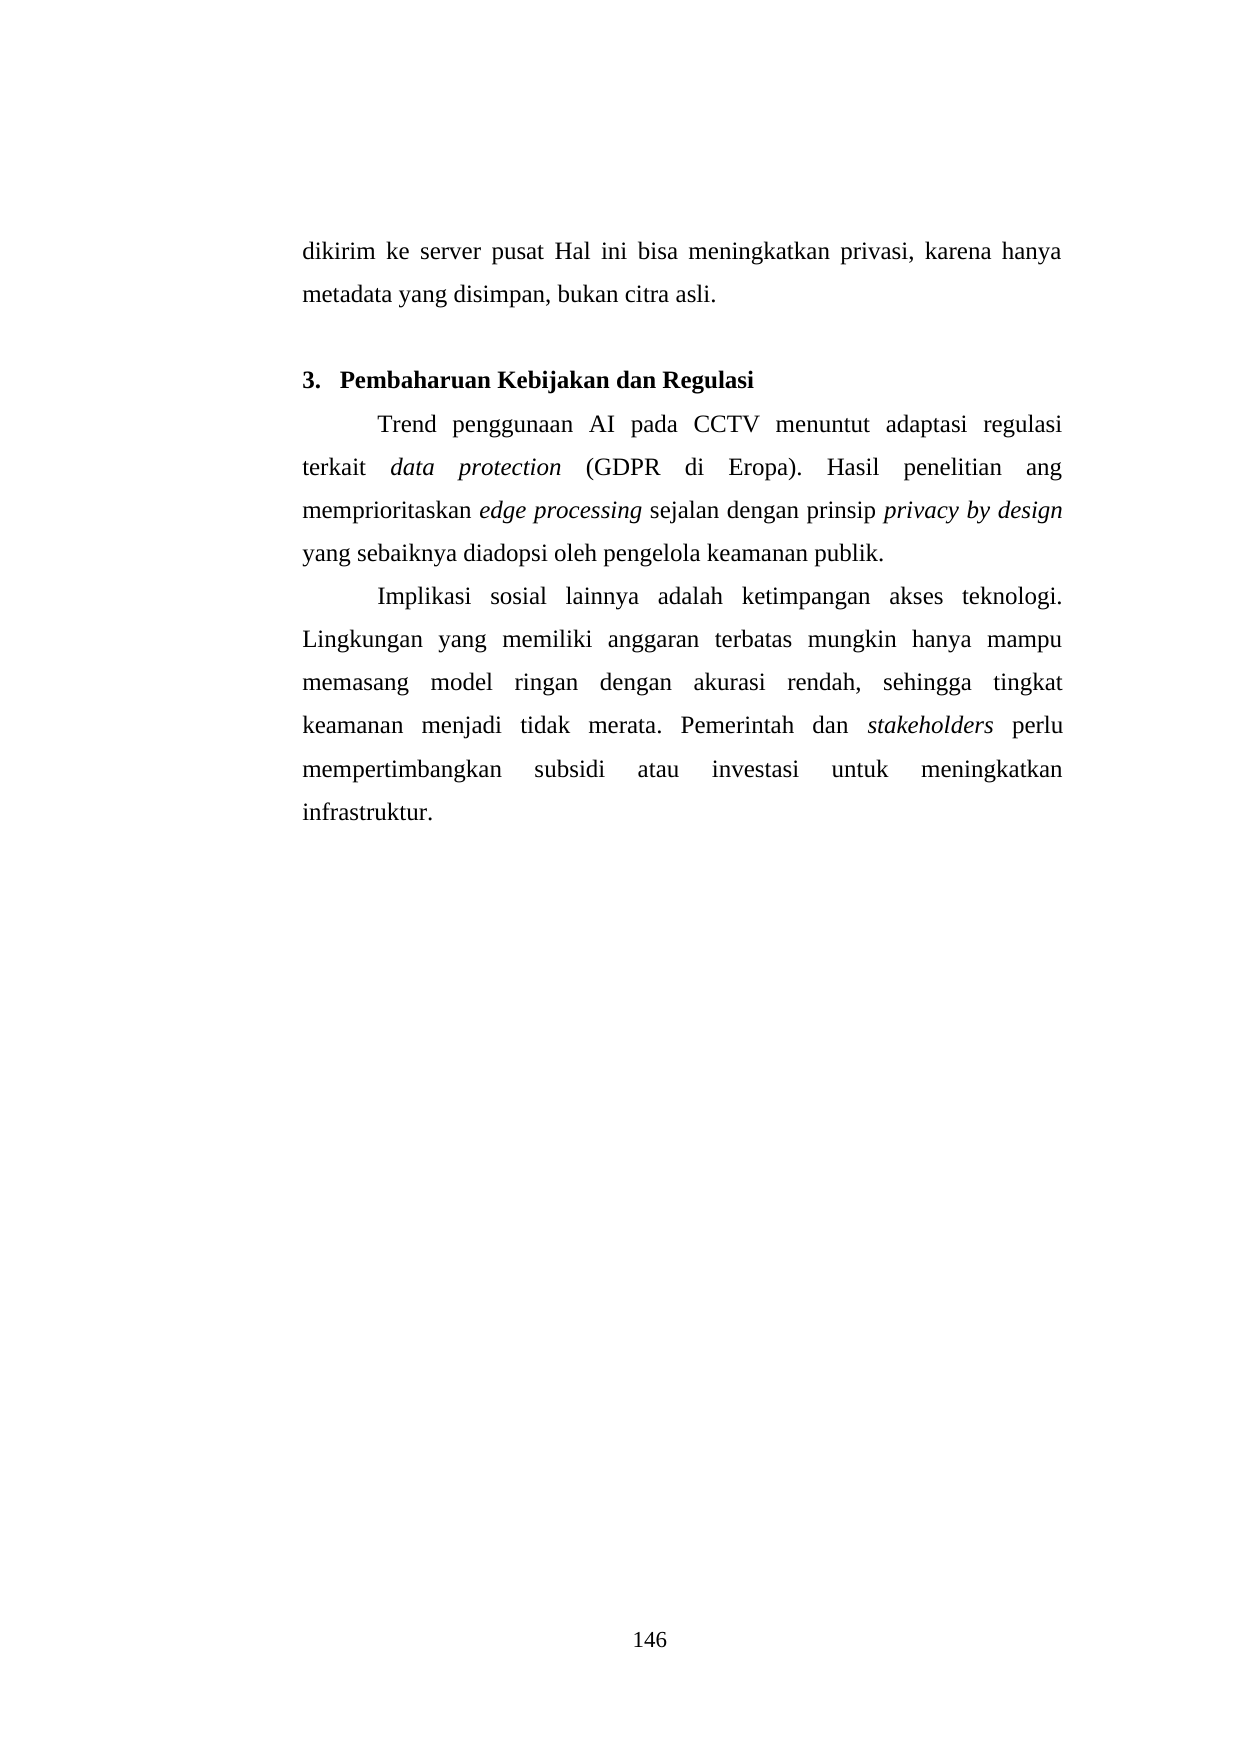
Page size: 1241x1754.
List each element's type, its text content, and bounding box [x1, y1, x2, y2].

list Pembaharuan Kebijakan dan Regulasi [302, 366, 1063, 394]
text Trend penggunaan AI pada CCTV menuntut adaptasi regulasi terkait data protection (GDPR di Eropa). Hasil penelitian ang memprioritaskan edge processing sejalan dengan prinsip privacy by design yang sebaiknya diadopsi oleh pengelola keamanan publik. [302, 409, 1063, 567]
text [302, 236, 1063, 308]
text Implikasi sosial lainnya adalah ketimpangan akses teknologi. Lingkungan yang memiliki anggaran terbatas mungkin hanya mampu memasang model ringan dengan akurasi rendah, sehingga tingkat keamanan menjadi tidak merata. Pemerintah dan stakeholders perlu mempertimbangkan subsidi atau investasi untuk meningkatkan infrastruktur. [302, 581, 1063, 826]
